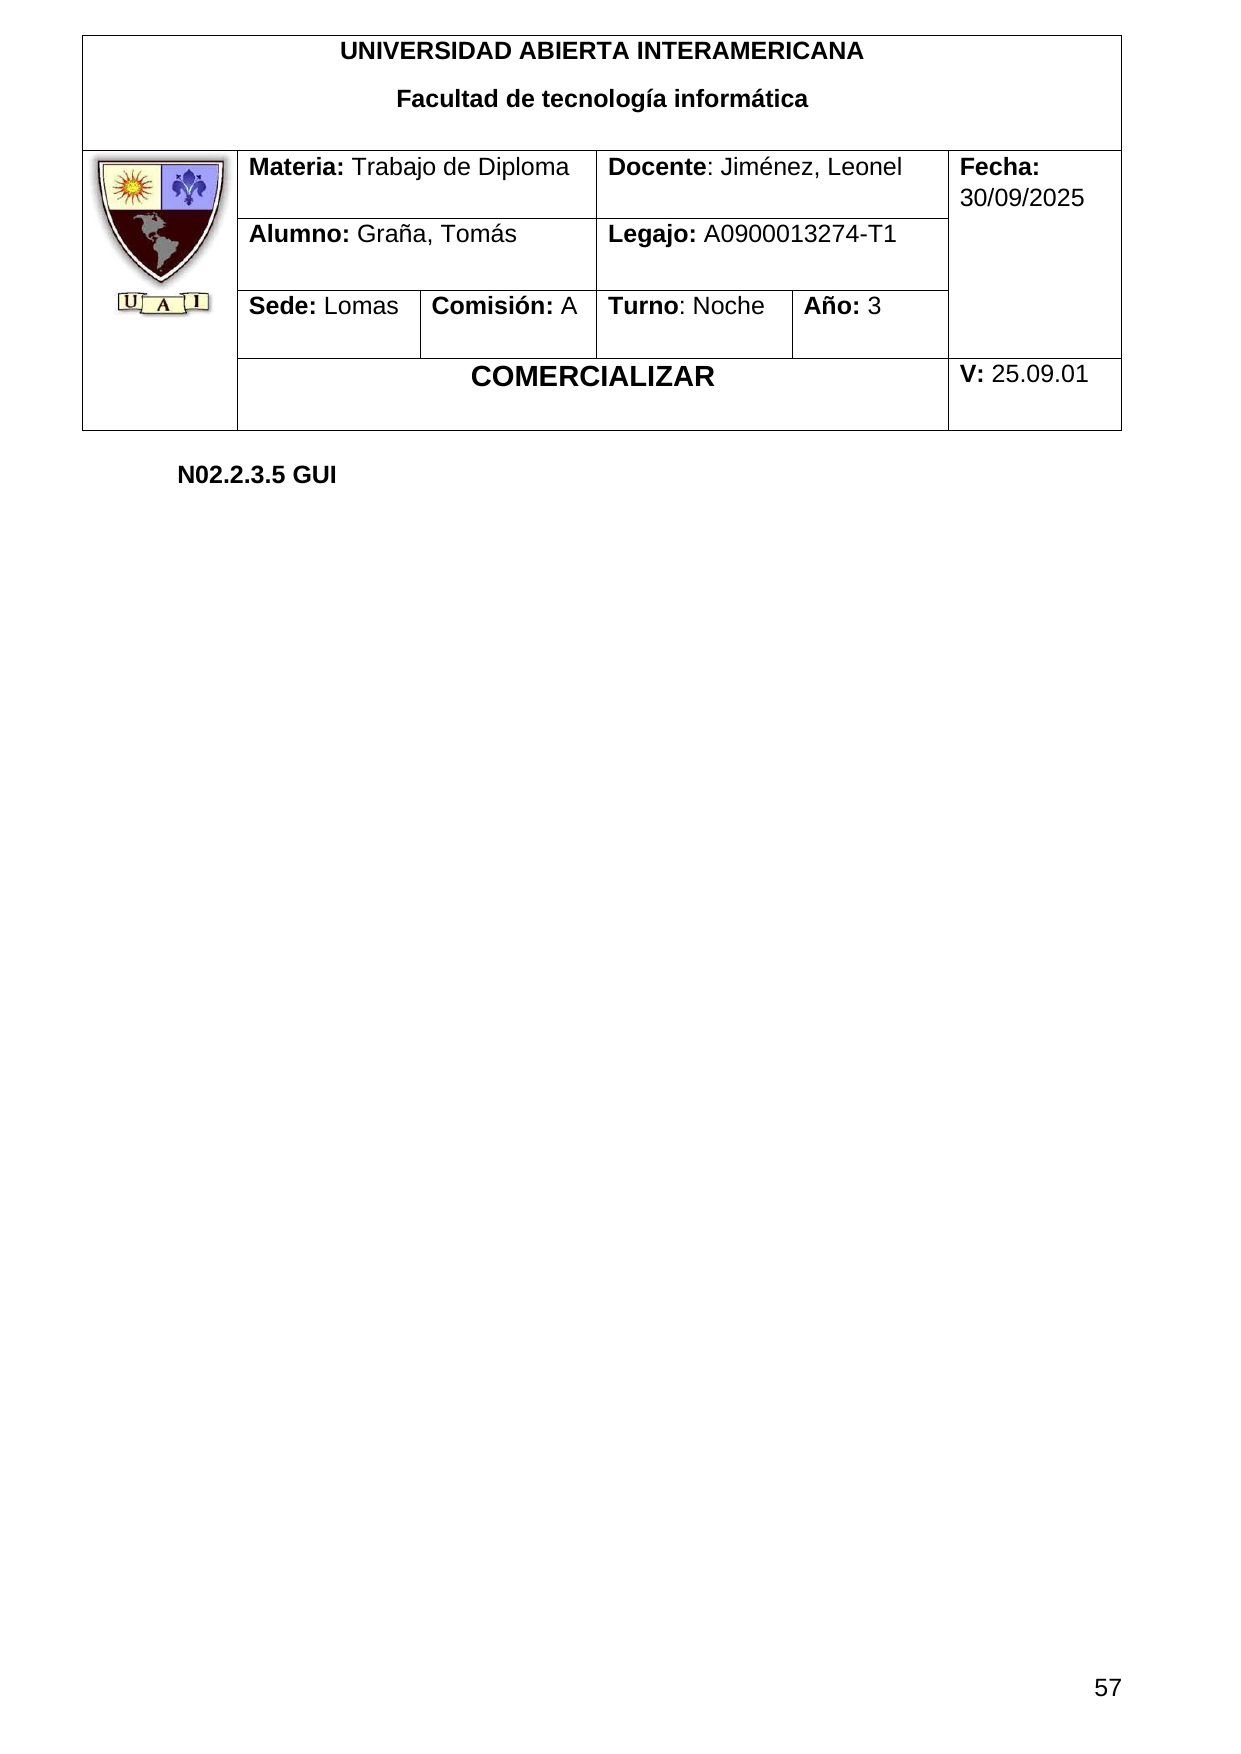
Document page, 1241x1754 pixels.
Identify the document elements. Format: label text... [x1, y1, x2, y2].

subtitle N02.2.3.5 GUI [177, 460, 1122, 488]
picture [87, 151, 234, 320]
